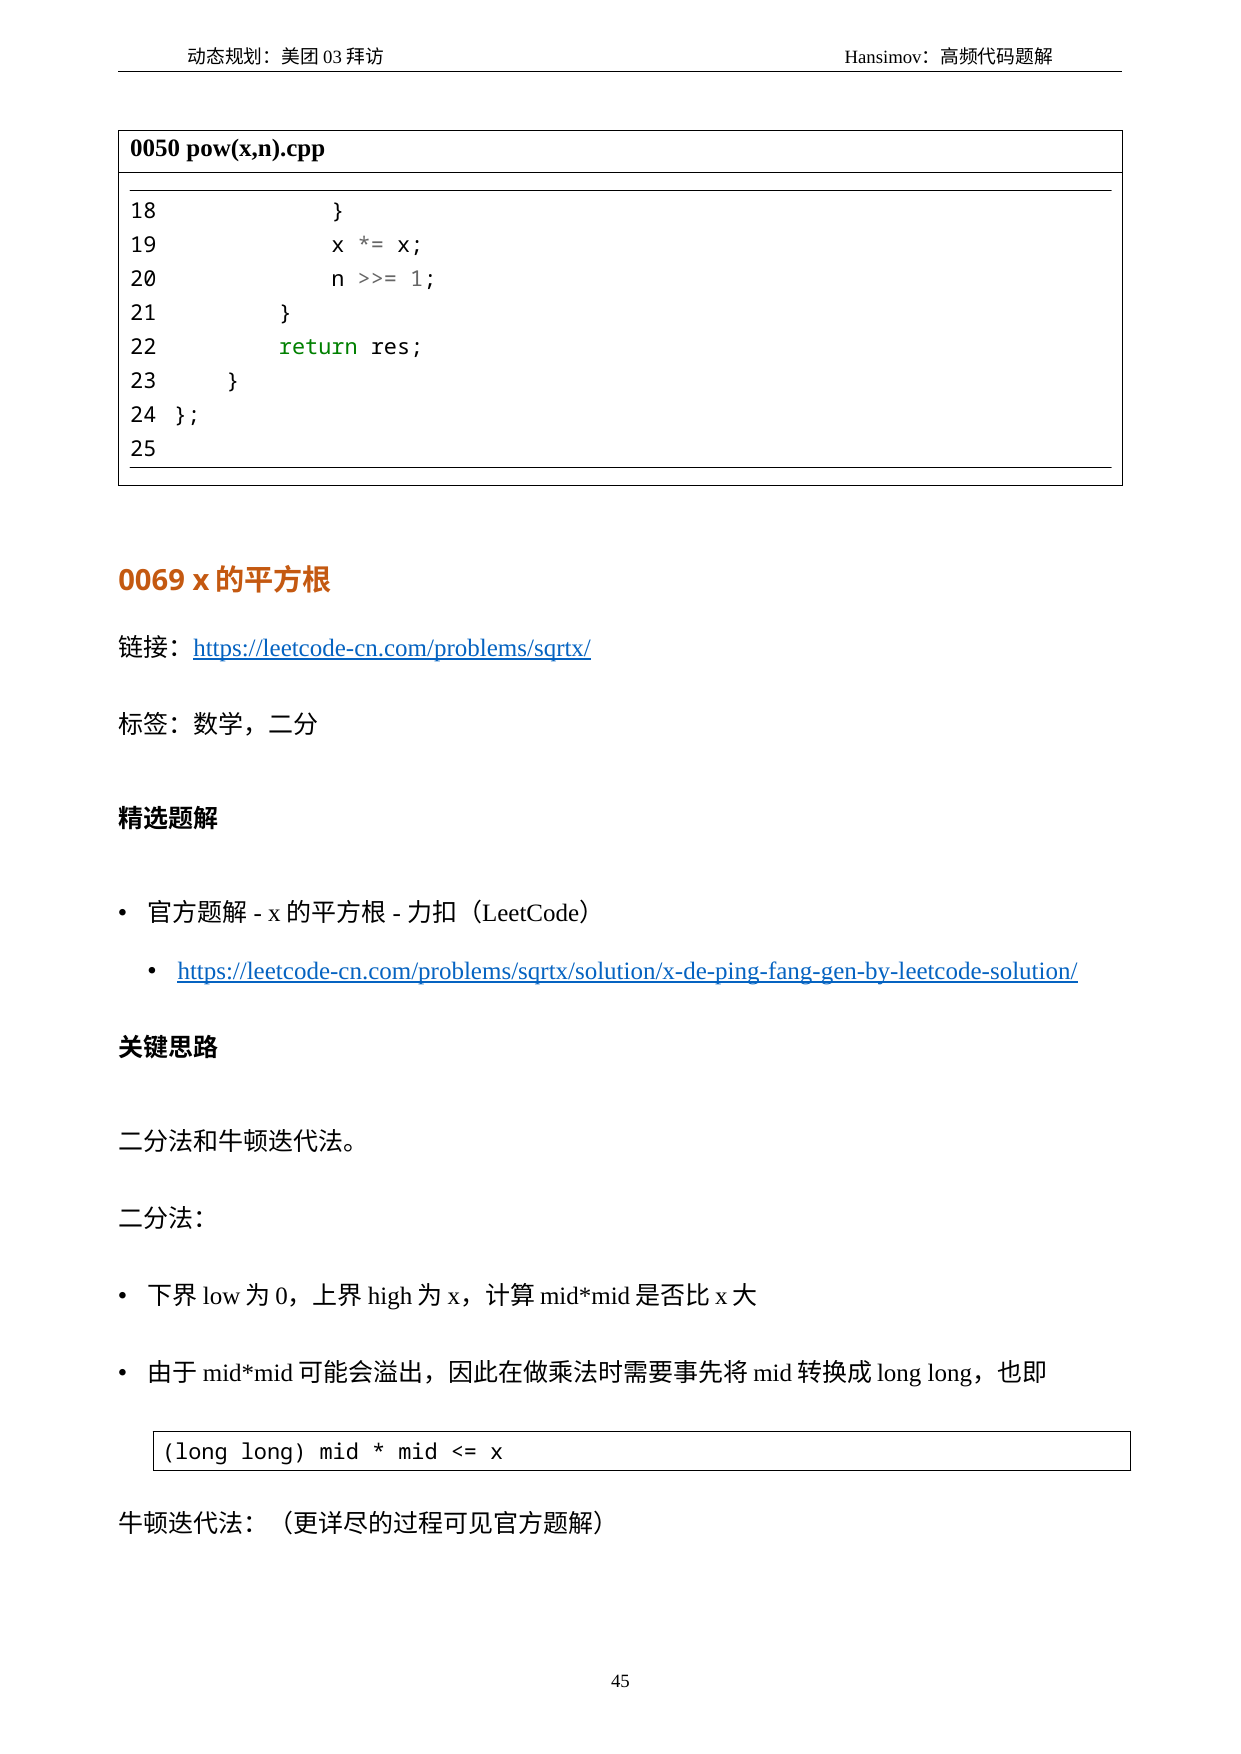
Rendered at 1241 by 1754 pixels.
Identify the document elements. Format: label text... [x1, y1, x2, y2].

text 链接：https://leetcode-cn.com/problems/sqrtx/ [118, 612, 1122, 680]
text 由于mid*mid可能会溢出，因此在做乘法时需要事先将mid转换成long long，也即 [118, 1337, 1122, 1405]
list (long long) mid * mid <= x [154, 1432, 1130, 1470]
table_header 0050 pow(x,n).cpp [119, 131, 1122, 172]
subtitle 精选题解 [118, 783, 1097, 851]
text https://leetcode-cn.com/problems/sqrtx/solution/x-de-ping-fang-gen-by-leetcode-solution/ [148, 954, 1122, 988]
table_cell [119, 173, 1122, 485]
text 官方题解 - x 的平方根 - 力扣（LeetCode） [118, 877, 1122, 945]
list 二分法和牛顿迭代法。 [118, 1106, 1122, 1174]
list 二分法： [118, 1183, 1122, 1251]
subtitle 关键思路 [118, 1012, 1097, 1080]
text 下界low为0，上界high为x，计算mid*mid是否比x大 [118, 1260, 1122, 1328]
text 标签：数学，二分 [118, 689, 1122, 757]
subtitle 0069 x的平方根 [118, 544, 1097, 612]
text 牛顿迭代法：（更详尽的过程可见官方题解） [118, 1488, 1122, 1556]
